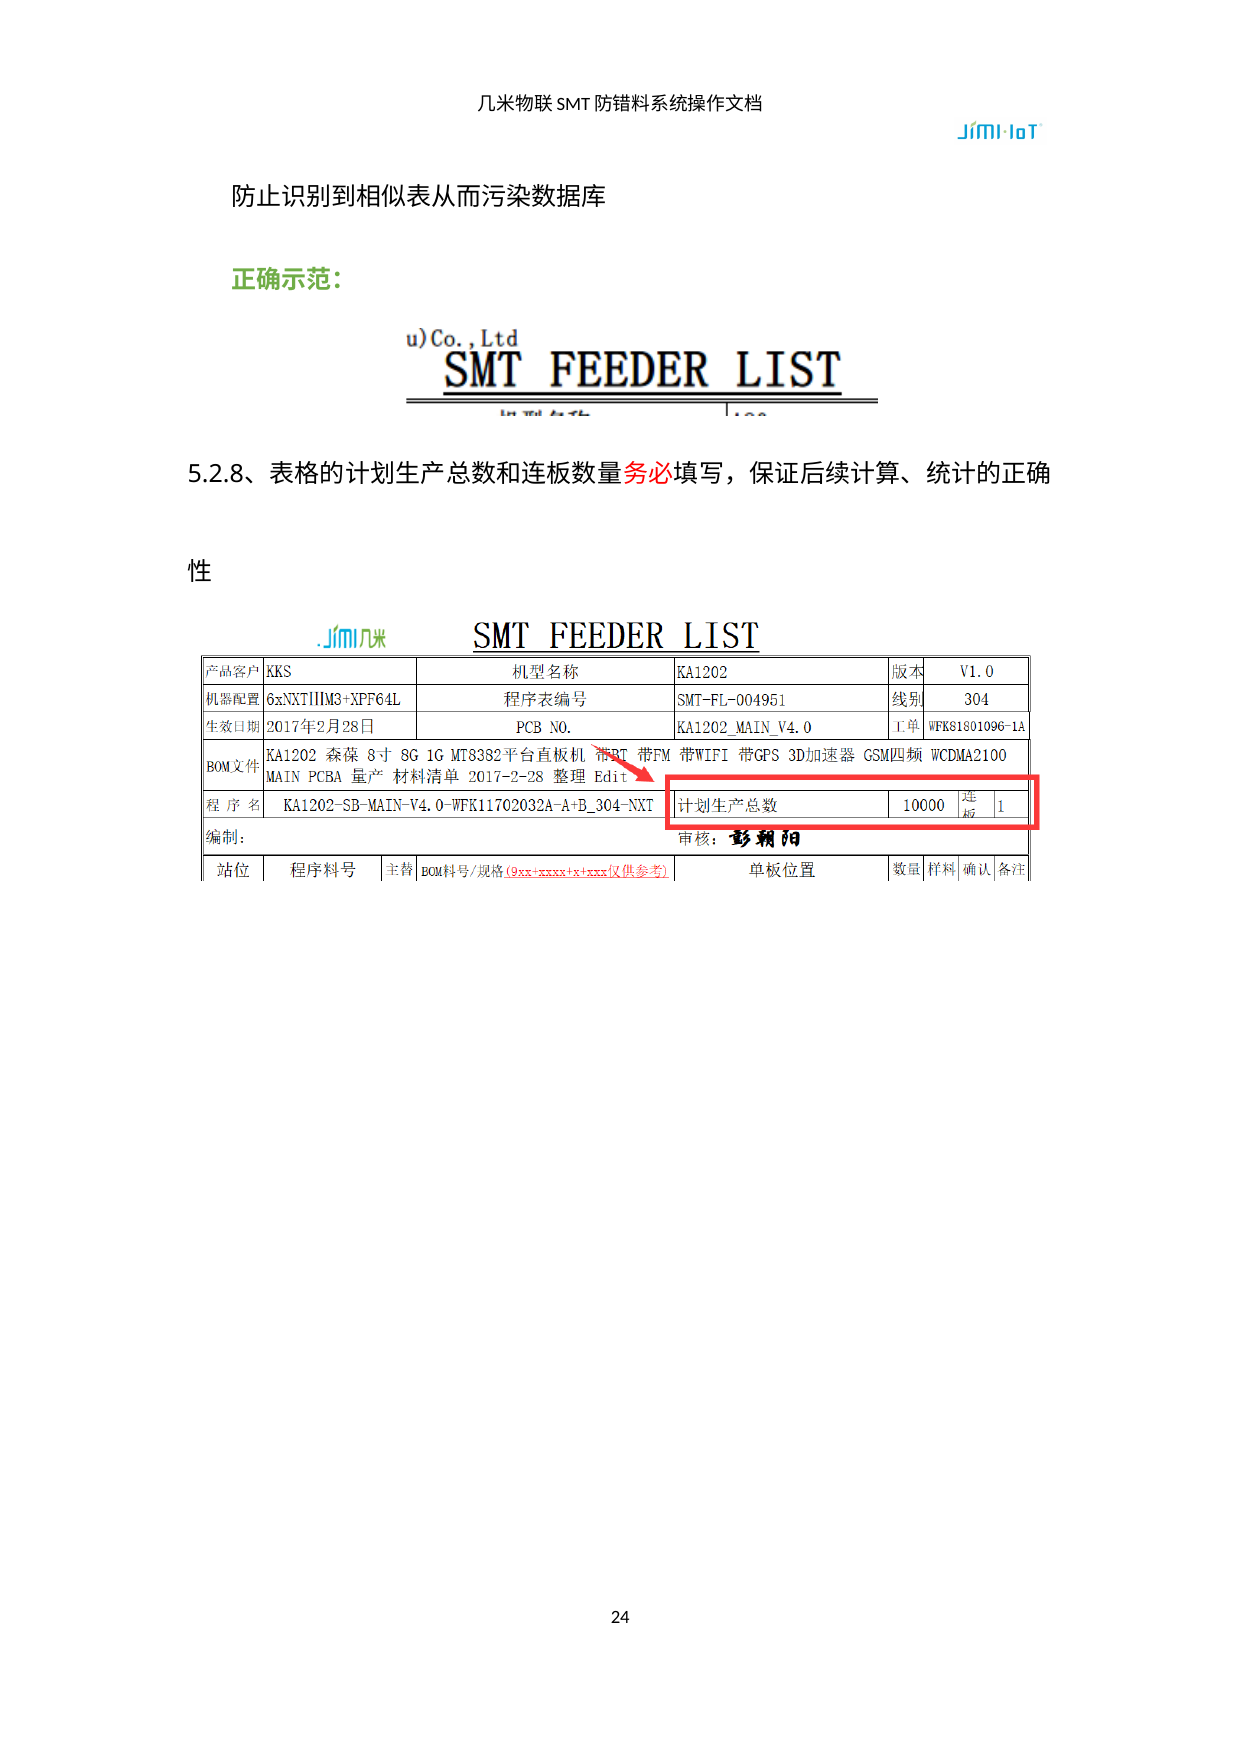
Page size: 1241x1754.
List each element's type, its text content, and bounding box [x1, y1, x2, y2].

picture [187, 619, 1053, 881]
text 防止识别到相似表从而污染数据库 [187, 162, 1053, 227]
text 5.2.8、表格的计划生产总数和连板数量务必填写，保证后续计算、统计的正确性 [187, 439, 1053, 602]
picture [954, 117, 1047, 145]
text 正确示范： [187, 245, 1053, 310]
picture [406, 328, 878, 416]
